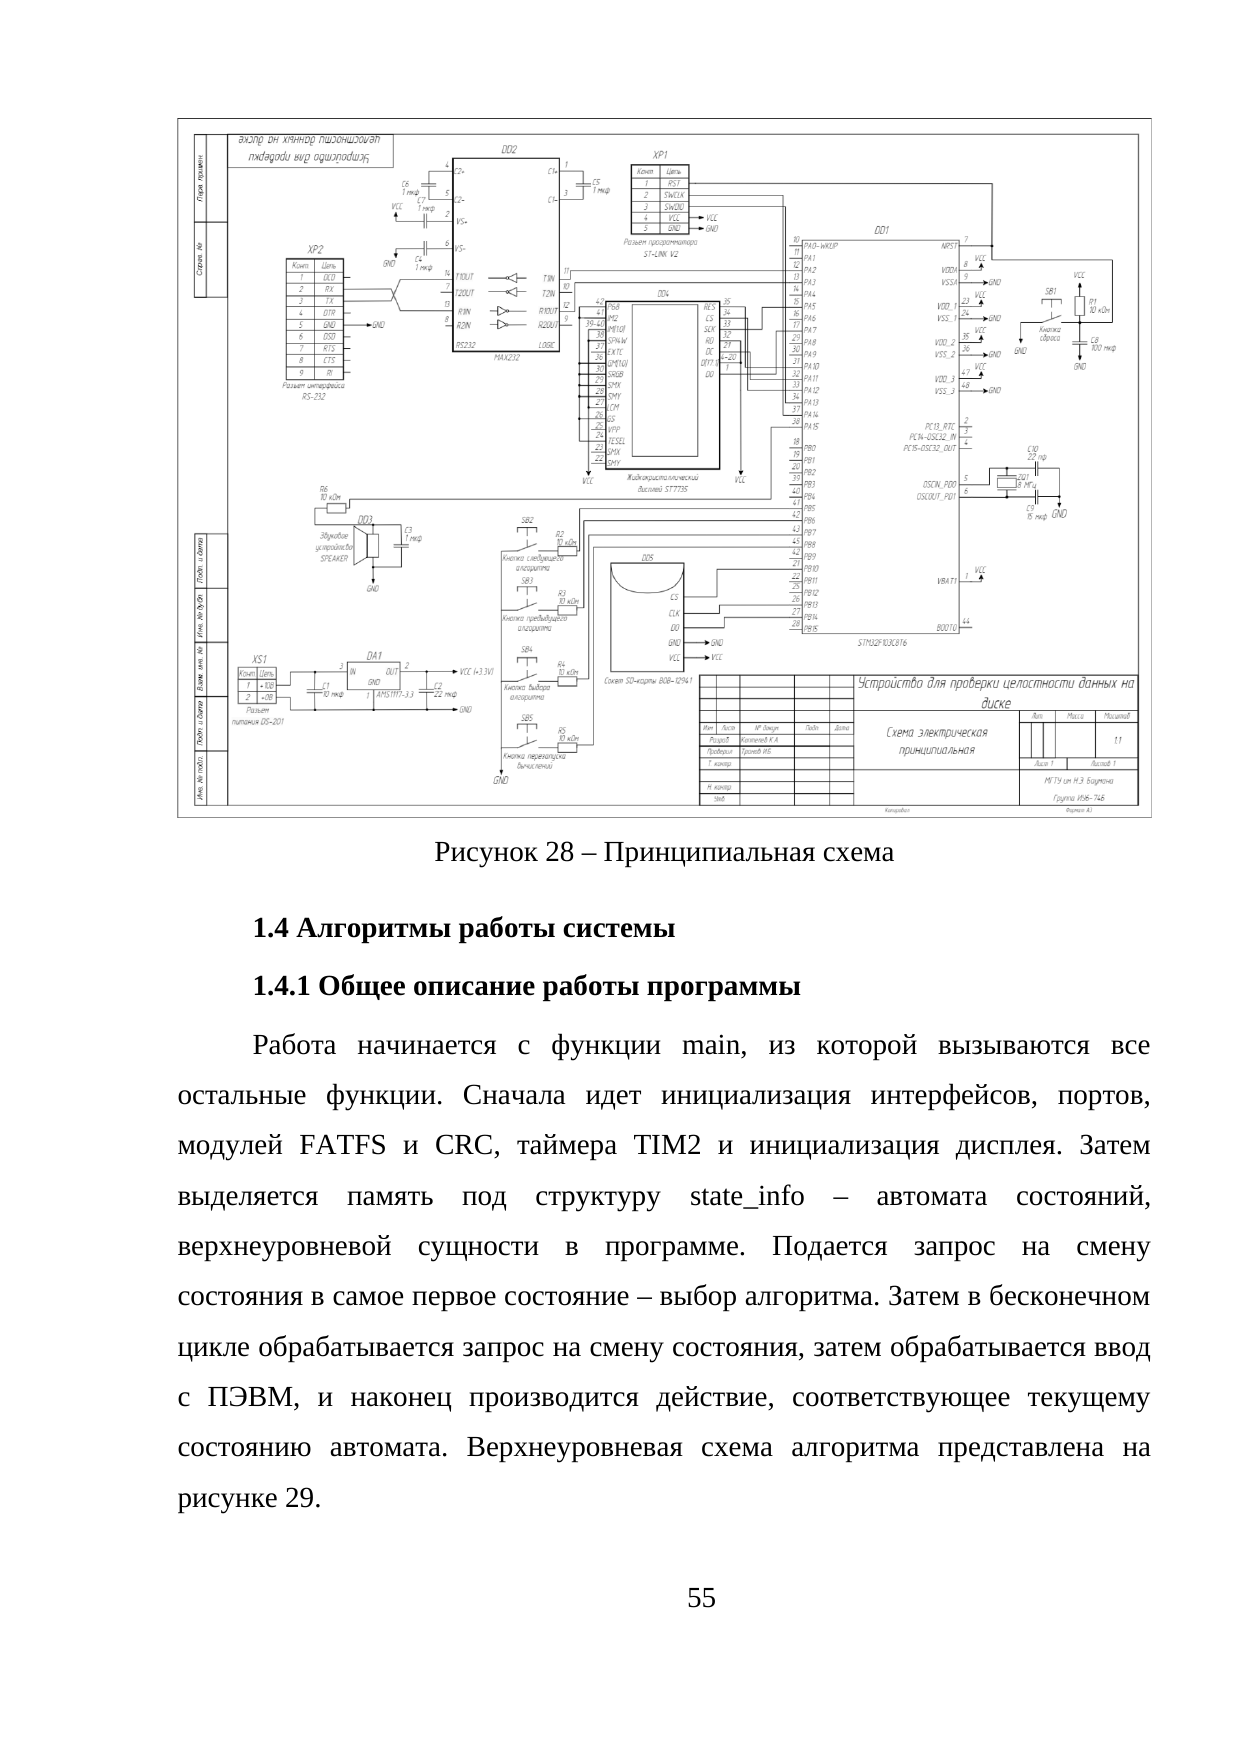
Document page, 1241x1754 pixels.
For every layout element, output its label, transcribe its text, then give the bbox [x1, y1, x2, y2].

picture [177, 118, 1152, 818]
subtitle 1.4 Алгоритмы работы системы [177, 910, 1152, 943]
subtitle 1.4.1 Общее описание работы программы [177, 968, 1152, 1002]
text Рисунок 28 – Принципиальная схема [177, 834, 1152, 868]
text Работа начинается с функции main, из которой вызываются все остальные функции. Сначала идет инициализация интерфейсов, портов, модулей FATFS и CRC, таймера TIM2 и инициализация дисплея. Затем выделяется память под структуру state_info – автомата состояний, верхнеуровневой сущности в программе. Подается запрос на смену состояния в самое первое состояние – выбор алгоритма. Затем в бесконечном цикле обрабатывается запрос на смену состояния, затем обрабатывается ввод с ПЭВМ, и наконец производится действие, соответствующее текущему состоянию автомата. Верхнеуровневая схема алгоритма представлена на рисунке 29. [177, 1027, 1152, 1513]
